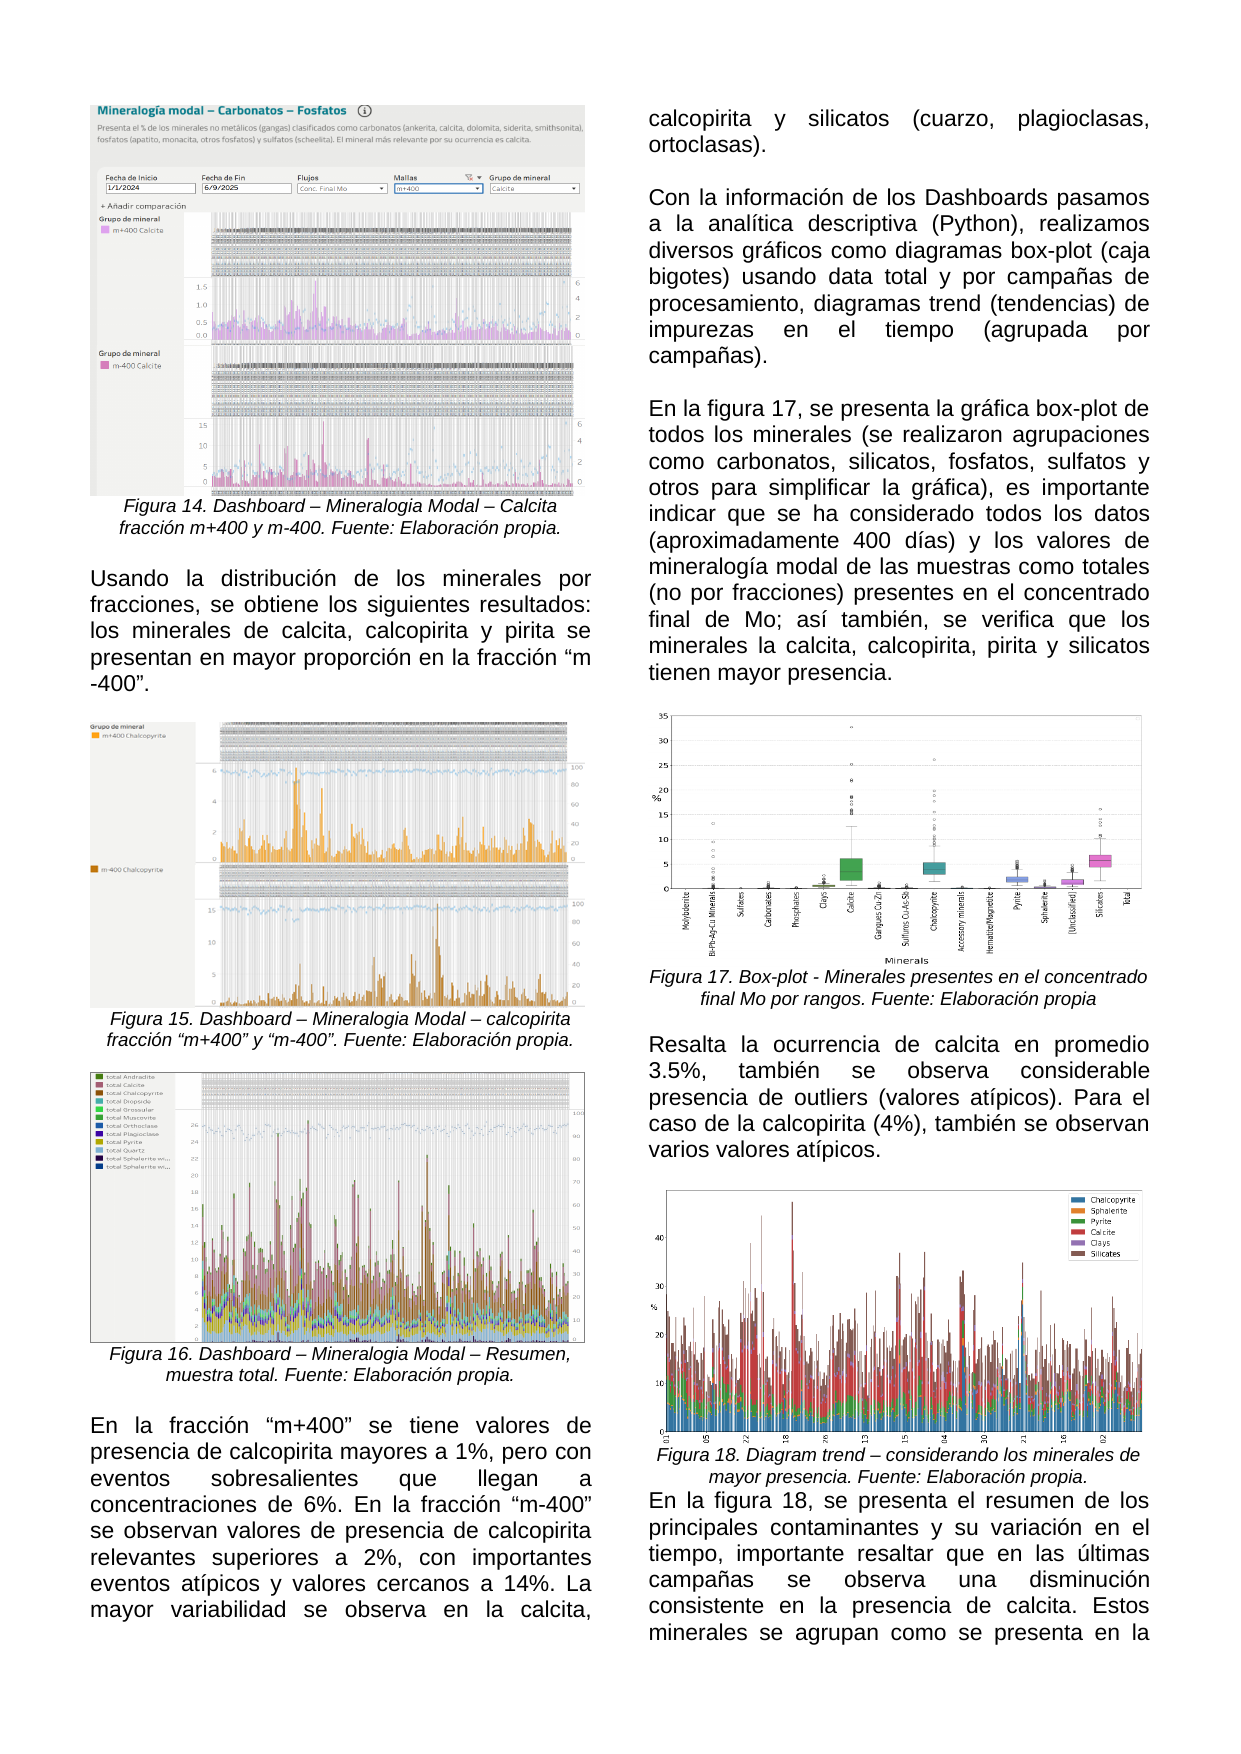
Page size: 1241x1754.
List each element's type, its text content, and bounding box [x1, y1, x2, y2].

picture [90, 722, 585, 1008]
picture [648, 1188, 1144, 1444]
text Figura 18. Diagram trend – considerando los minerales de mayor presencia. Fuente: Elaboración propia. [648, 1444, 1150, 1487]
text Con la información de los Dashboards pasamos a la analítica descriptiva (Python), realizamos diversos gráficos como diagramas box-plot (caja bigotes) usando data total y por campañas de procesamiento, diagramas trend (tendencias) de impurezas en el tiempo (agrupada por campañas). [648, 184, 1150, 368]
text Figura 14. Dashboard – Mineralogia Modal – Calcita fracción m+400 y m-400. Fuente: Elaboración propia. [90, 495, 592, 538]
text En la figura 17, se presenta la gráfica box-plot de todos los minerales (se realizaron agrupaciones como carbonatos, silicatos, fosfatos, sulfatos y otros para simplificar la gráfica), es importante indicar que se ha considerado todos los datos (aproximadamente 400 días) y los valores de mineralogía modal de las muestras como totales (no por fracciones) presentes en el concentrado final de Mo; así también, se verifica que los minerales la calcita, calcopirita, pirita y silicatos tienen mayor presencia. [648, 395, 1150, 685]
text Figura 15. Dashboard – Mineralogia Modal – calcopirita fracción “m+400” y “m-400”. Fuente: Elaboración propia. [90, 1008, 592, 1051]
text Resalta la ocurrencia de calcita en promedio 3.5%, también se observa considerable presencia de outliers (valores atípicos). Para el caso de la calcopirita (4%), también se observan varios valores atípicos. [648, 1031, 1150, 1163]
text Usando la distribución de los minerales por fracciones, se obtiene los siguientes resultados: los minerales de calcita, calcopirita y pirita se presentan en mayor proporción en la fracción “m -400”. [90, 564, 592, 696]
picture [90, 105, 585, 496]
text Figura 17. Box-plot - Minerales presentes en el concentrado final Mo por rangos. Fuente: Elaboración propia [648, 966, 1150, 1009]
text Figura 16. Dashboard – Mineralogia Modal – Resumen, muestra total. Fuente: Elaboración propia. [90, 1342, 592, 1385]
text En la fracción “m+400” se tiene valores de presencia de calcopirita mayores a 1%, pero con eventos sobresalientes que llegan a concentraciones de 6%. En la fracción “m-400” se observan valores de presencia de calcopirita relevantes superiores a 2%, con importantes eventos atípicos y valores cercanos a 14%. La mayor variabilidad se observa en la calcita, calcopirita y silicatos (cuarzo, plagioclasas, ortoclasas). [648, 105, 1150, 158]
picture [648, 711, 1144, 967]
picture [91, 1073, 584, 1342]
text En la fracción “m+400” se tiene valores de presencia de calcopirita mayores a 1%, pero con eventos sobresalientes que llegan a concentraciones de 6%. En la fracción “m-400” se observan valores de presencia de calcopirita relevantes superiores a 2%, con importantes eventos atípicos y valores cercanos a 14%. La mayor variabilidad se observa en la calcita, calcopirita y silicatos (cuarzo, plagioclasas, ortoclasas). [90, 1412, 592, 1623]
